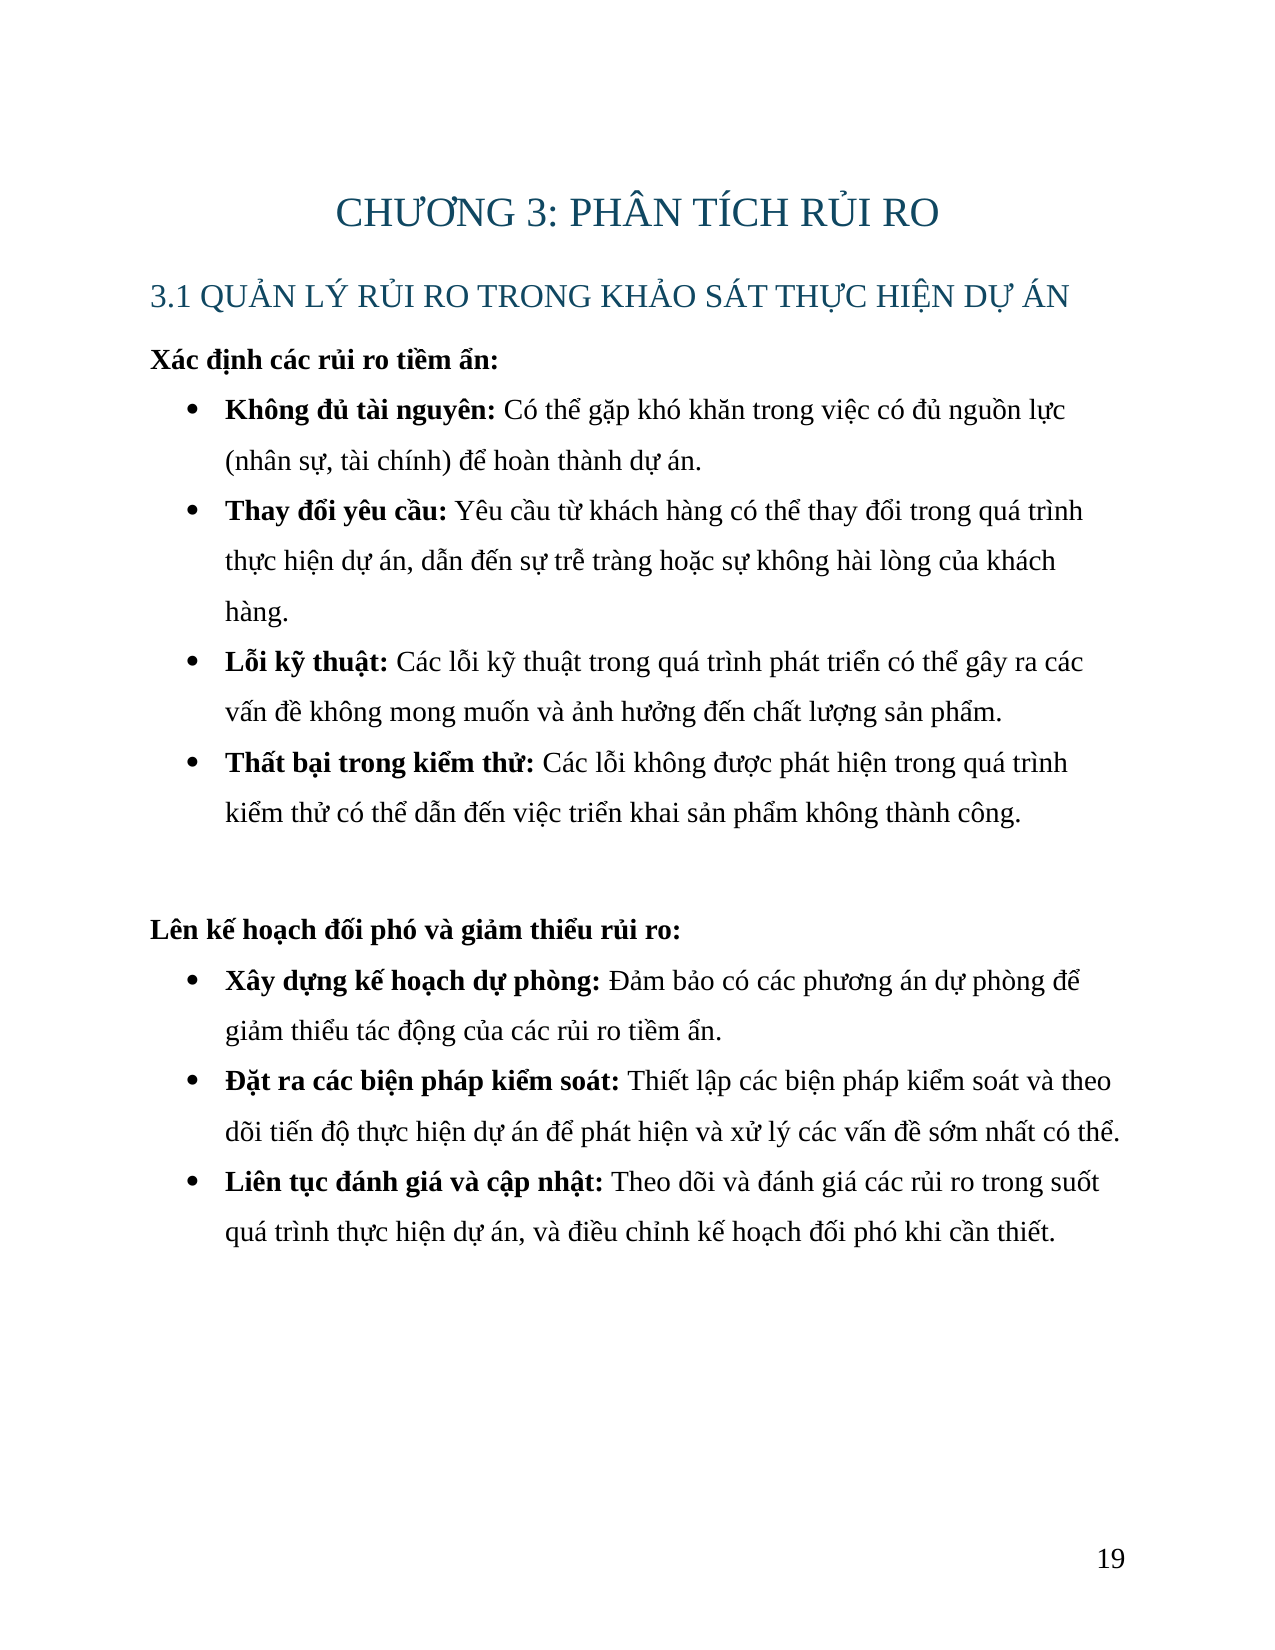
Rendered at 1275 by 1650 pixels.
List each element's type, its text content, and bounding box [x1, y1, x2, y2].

list Không đủ tài nguyên: Có thể gặp khó khăn trong việc có đủ nguồn lực (nhân sự, tài chính) để hoàn thành dự án. [187, 392, 1125, 476]
list Xây dựng kế hoạch dự phòng: Đảm bảo có các phương án dự phòng để giảm thiểu tác động của các rủi ro tiềm ẩn. [187, 963, 1125, 1047]
text Xác định các rủi ro tiềm ẩn: [150, 342, 1125, 375]
list Liên tục đánh giá và cập nhật: Theo dõi và đánh giá các rủi ro trong suốt quá trình thực hiện dự án, và điều chỉnh kế hoạch đối phó khi cần thiết. [187, 1164, 1125, 1248]
list Thất bại trong kiểm thử: Các lỗi không được phát hiện trong quá trình kiểm thử có thể dẫn đến việc triển khai sản phẩm không thành công. [187, 745, 1125, 829]
list Đặt ra các biện pháp kiểm soát: Thiết lập các biện pháp kiểm soát và theo dõi tiến độ thực hiện dự án để phát hiện và xử lý các vấn đề sớm nhất có thể. [187, 1063, 1125, 1147]
list Lỗi kỹ thuật: Các lỗi kỹ thuật trong quá trình phát triển có thể gây ra các vấn đề không mong muốn và ảnh hưởng đến chất lượng sản phẩm. [187, 644, 1125, 728]
subtitle 3.1 QUẢN LÝ RỦI RO TRONG KHẢO SÁT THỰC HIỆN DỰ ÁN [150, 276, 1125, 314]
subtitle CHƯƠNG 3: PHÂN TÍCH RỦI RO [150, 187, 1125, 235]
text Lên kế hoạch đối phó và giảm thiểu rủi ro: [150, 912, 1125, 946]
list Thay đổi yêu cầu: Yêu cầu từ khách hàng có thể thay đổi trong quá trình thực hiện dự án, dẫn đến sự trễ tràng hoặc sự không hài lòng của khách hàng. [187, 493, 1125, 627]
